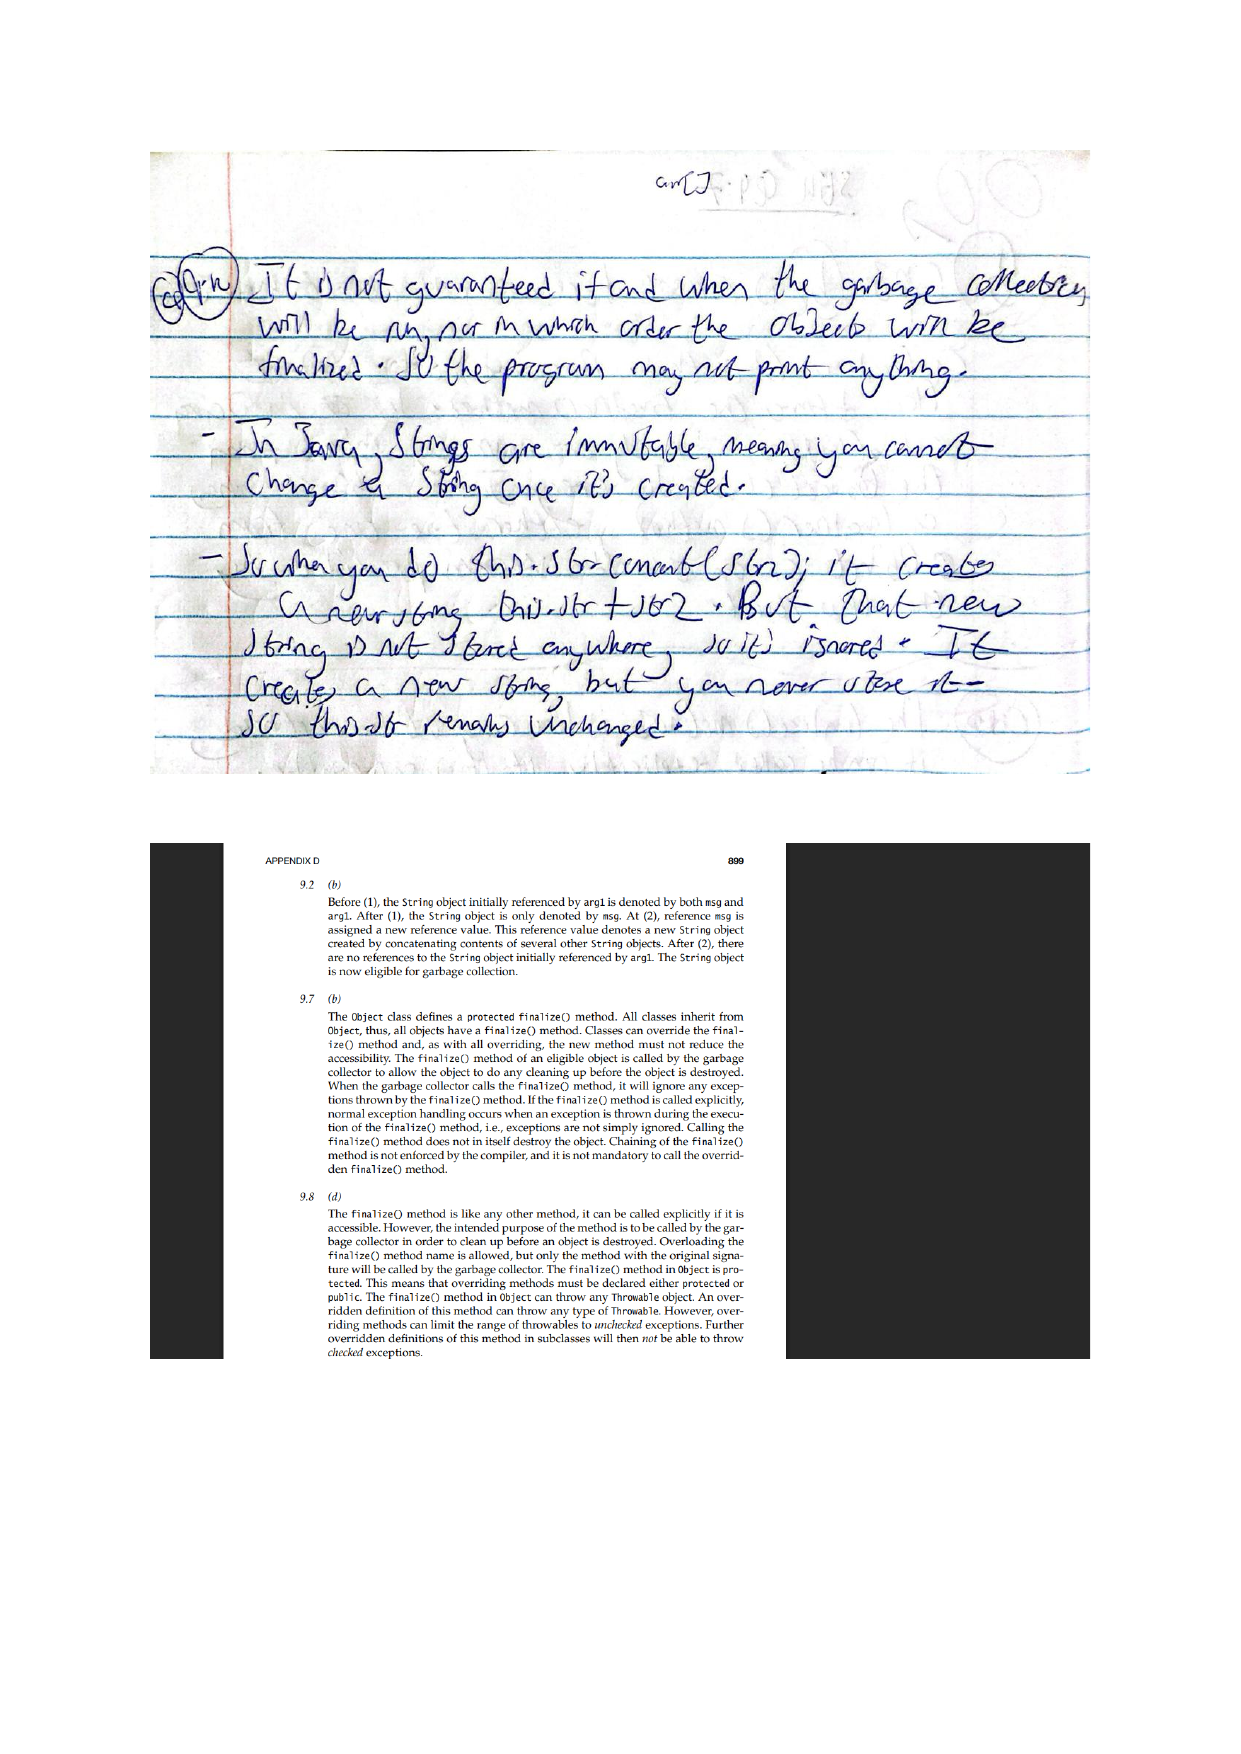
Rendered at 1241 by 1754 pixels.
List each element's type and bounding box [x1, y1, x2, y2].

picture [150, 150, 1091, 774]
picture [150, 843, 1091, 1359]
